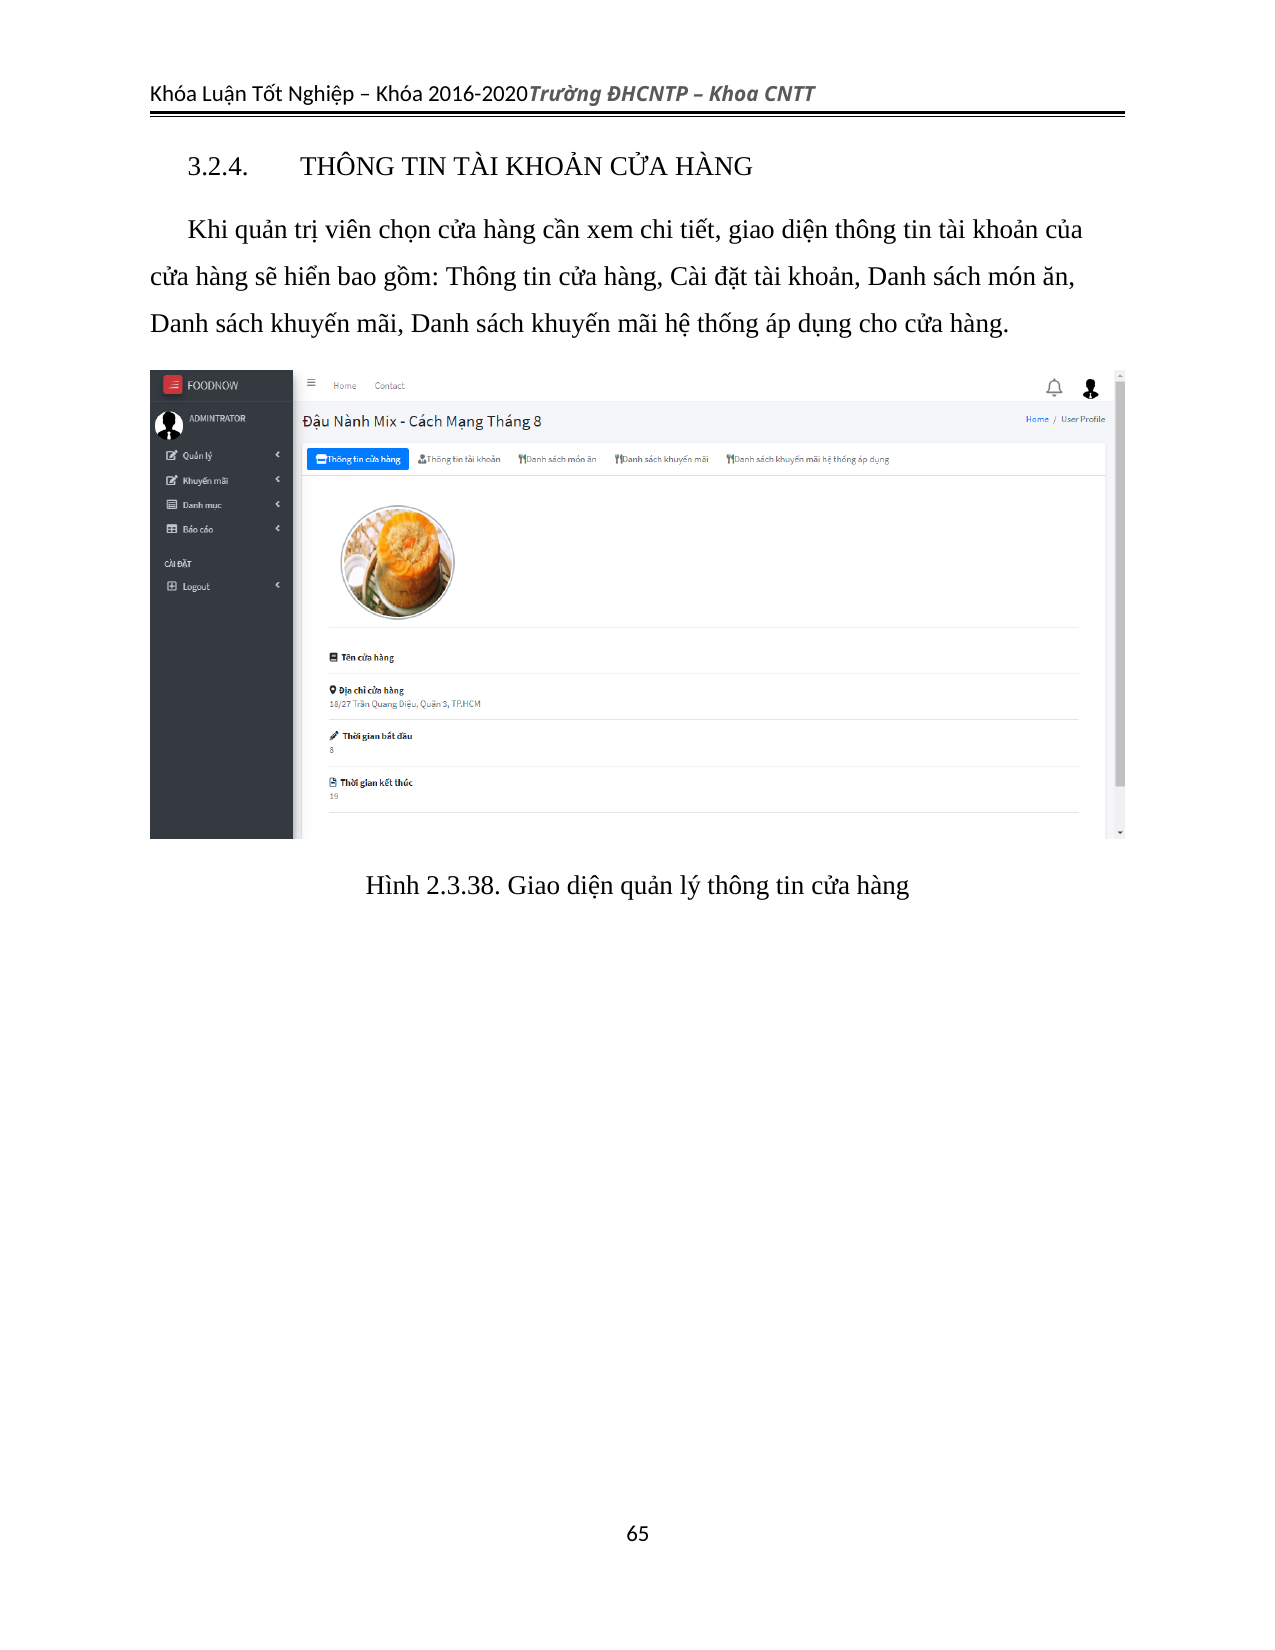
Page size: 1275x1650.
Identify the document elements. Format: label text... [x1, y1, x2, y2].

text Khi quản trị viên chọn cửa hàng cần xem chi tiết, giao diện thông tin tài khoản của cửa hàng sẽ hiển bao gồm: Thông tin cửa hàng, Cài đặt tài khoản, Danh sách món ăn, Danh sách khuyến mãi, Danh sách khuyến mãi hệ thống áp dụng cho cửa hàng. [150, 213, 1125, 338]
text Hình 2.3.38. Giao diện quản lý thông tin cửa hàng [150, 869, 1125, 901]
picture [150, 370, 1125, 839]
list THÔNG TIN TÀI KHOẢN CỬA HÀNG [187, 150, 1125, 181]
